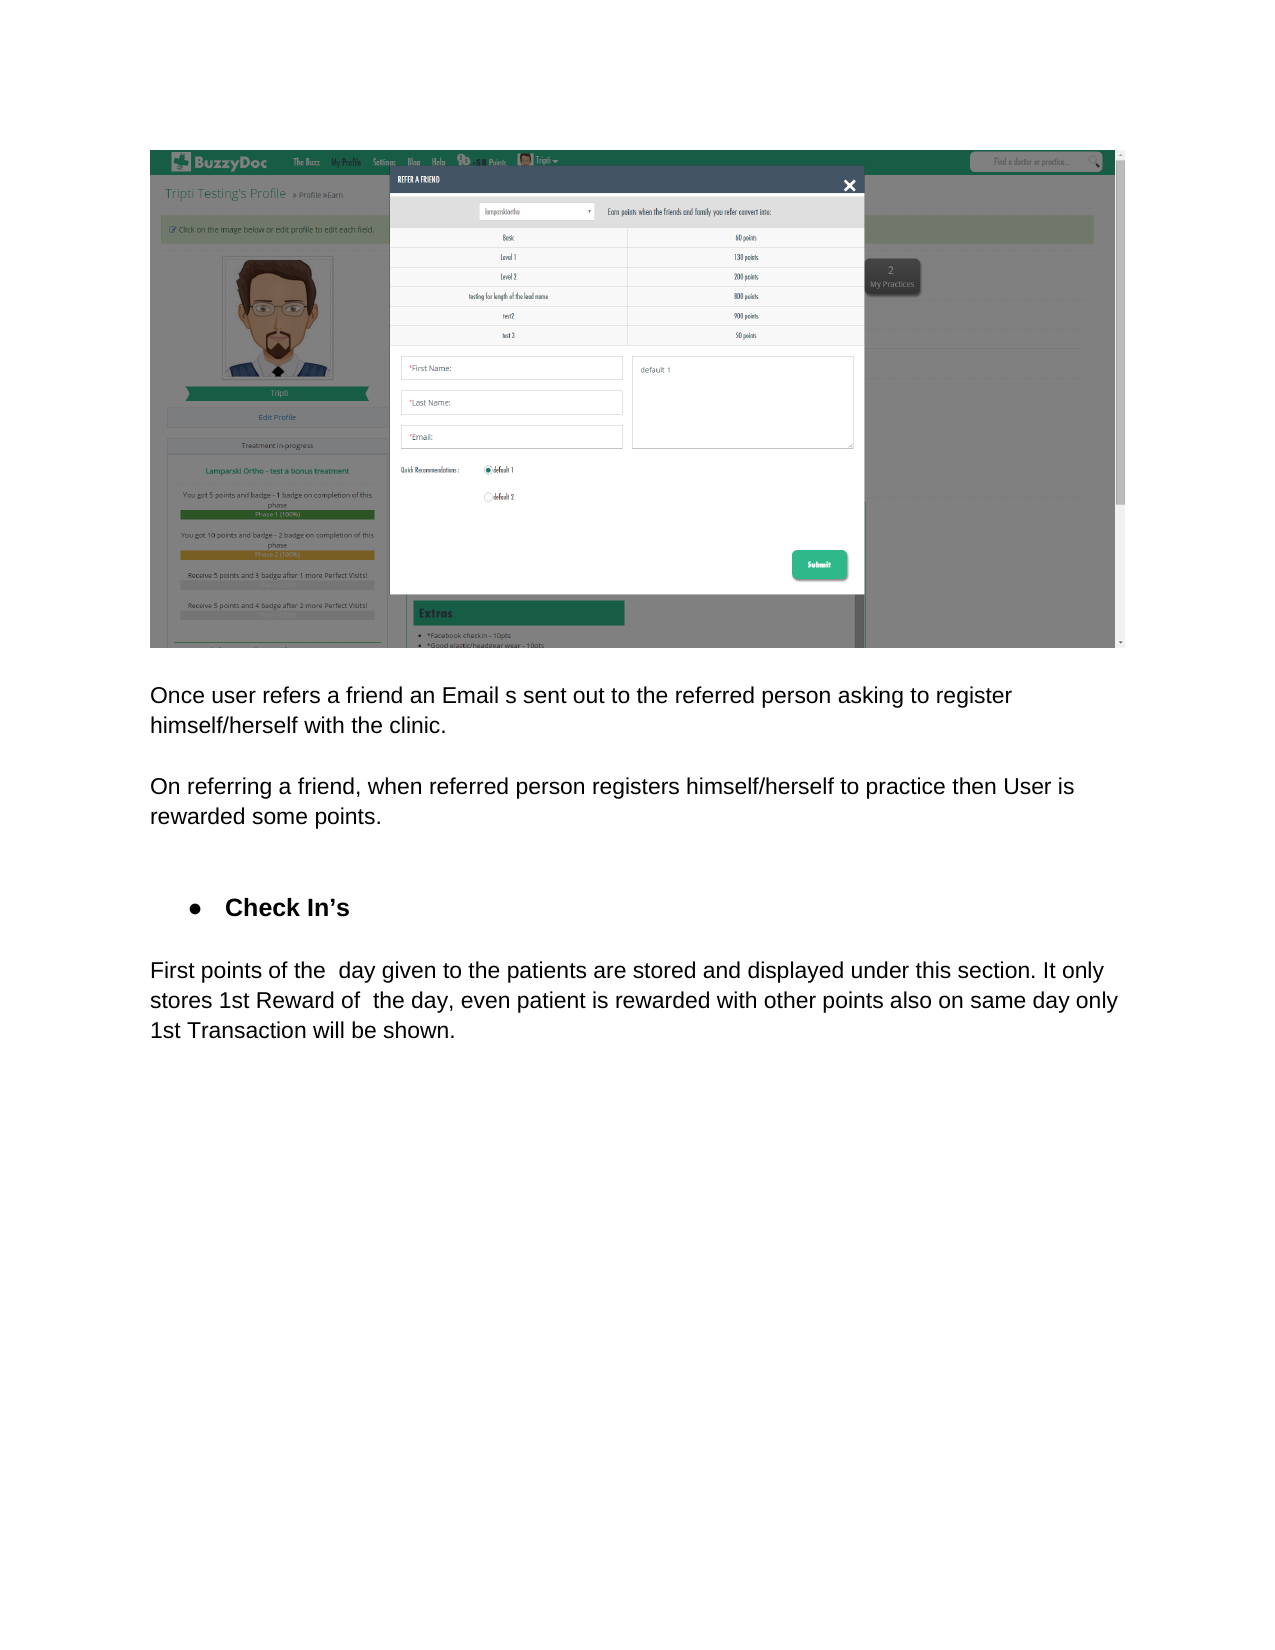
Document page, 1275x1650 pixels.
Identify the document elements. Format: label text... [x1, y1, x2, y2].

text Once user refers a friend an Email s sent out to the referred person asking to register himself/herself with the clinic. [150, 682, 1125, 738]
text First points of the day given to the patients are stored and displayed under this section. It only stores 1st Reward of the day, even patient is rewarded with other points also on same day only 1st Transaction will be shown. [150, 957, 1125, 1043]
text On referring a friend, when referred person registers himself/herself to practice then User is rewarded some points. [150, 773, 1125, 829]
list Check In’s [187, 893, 1125, 922]
picture [150, 150, 1125, 648]
